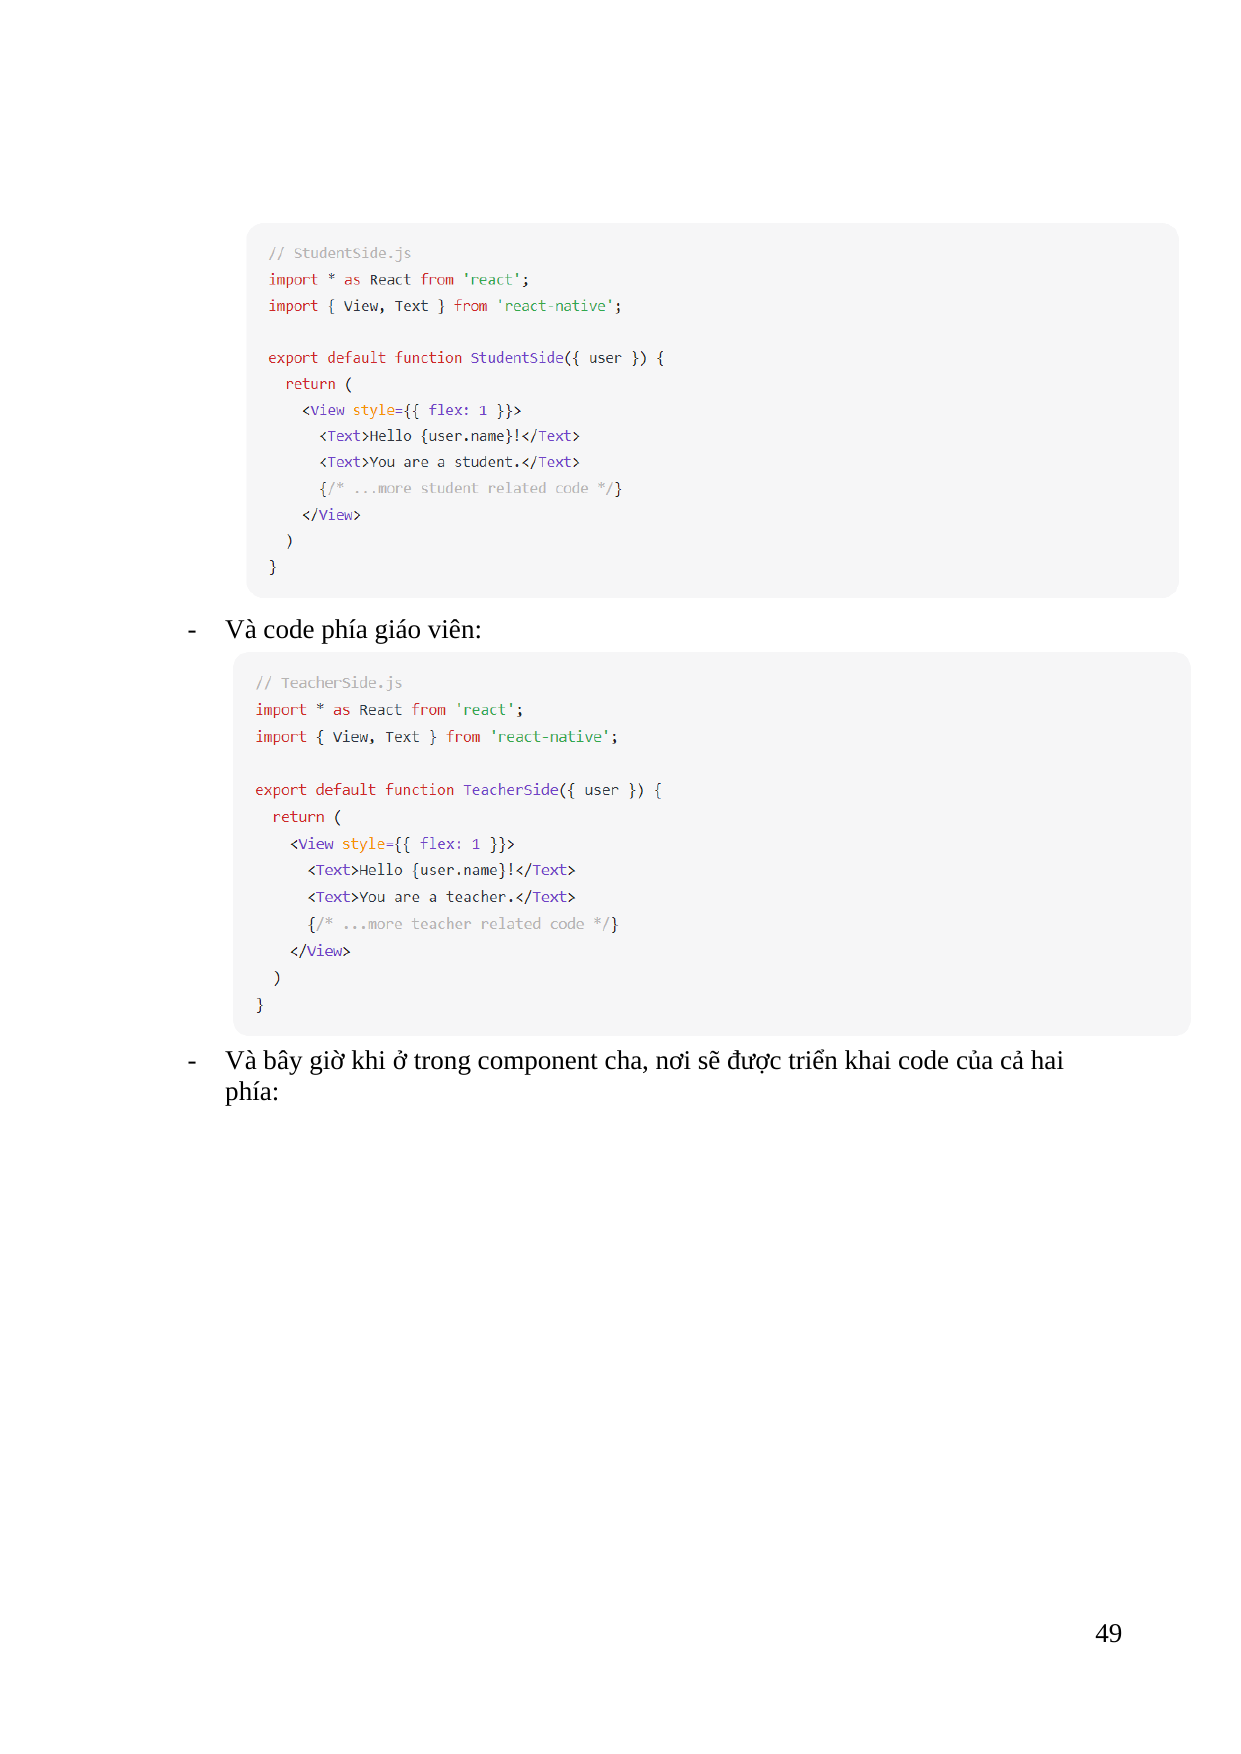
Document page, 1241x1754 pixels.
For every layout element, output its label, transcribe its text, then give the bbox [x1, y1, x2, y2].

picture [225, 644, 1198, 1044]
list Và bây giờ khi ở trong component cha, nơi sẽ được triển khai code của cả hai phía: [187, 1044, 1122, 1106]
list Và code phía giáo viên: [187, 614, 1122, 645]
picture [225, 206, 1198, 614]
